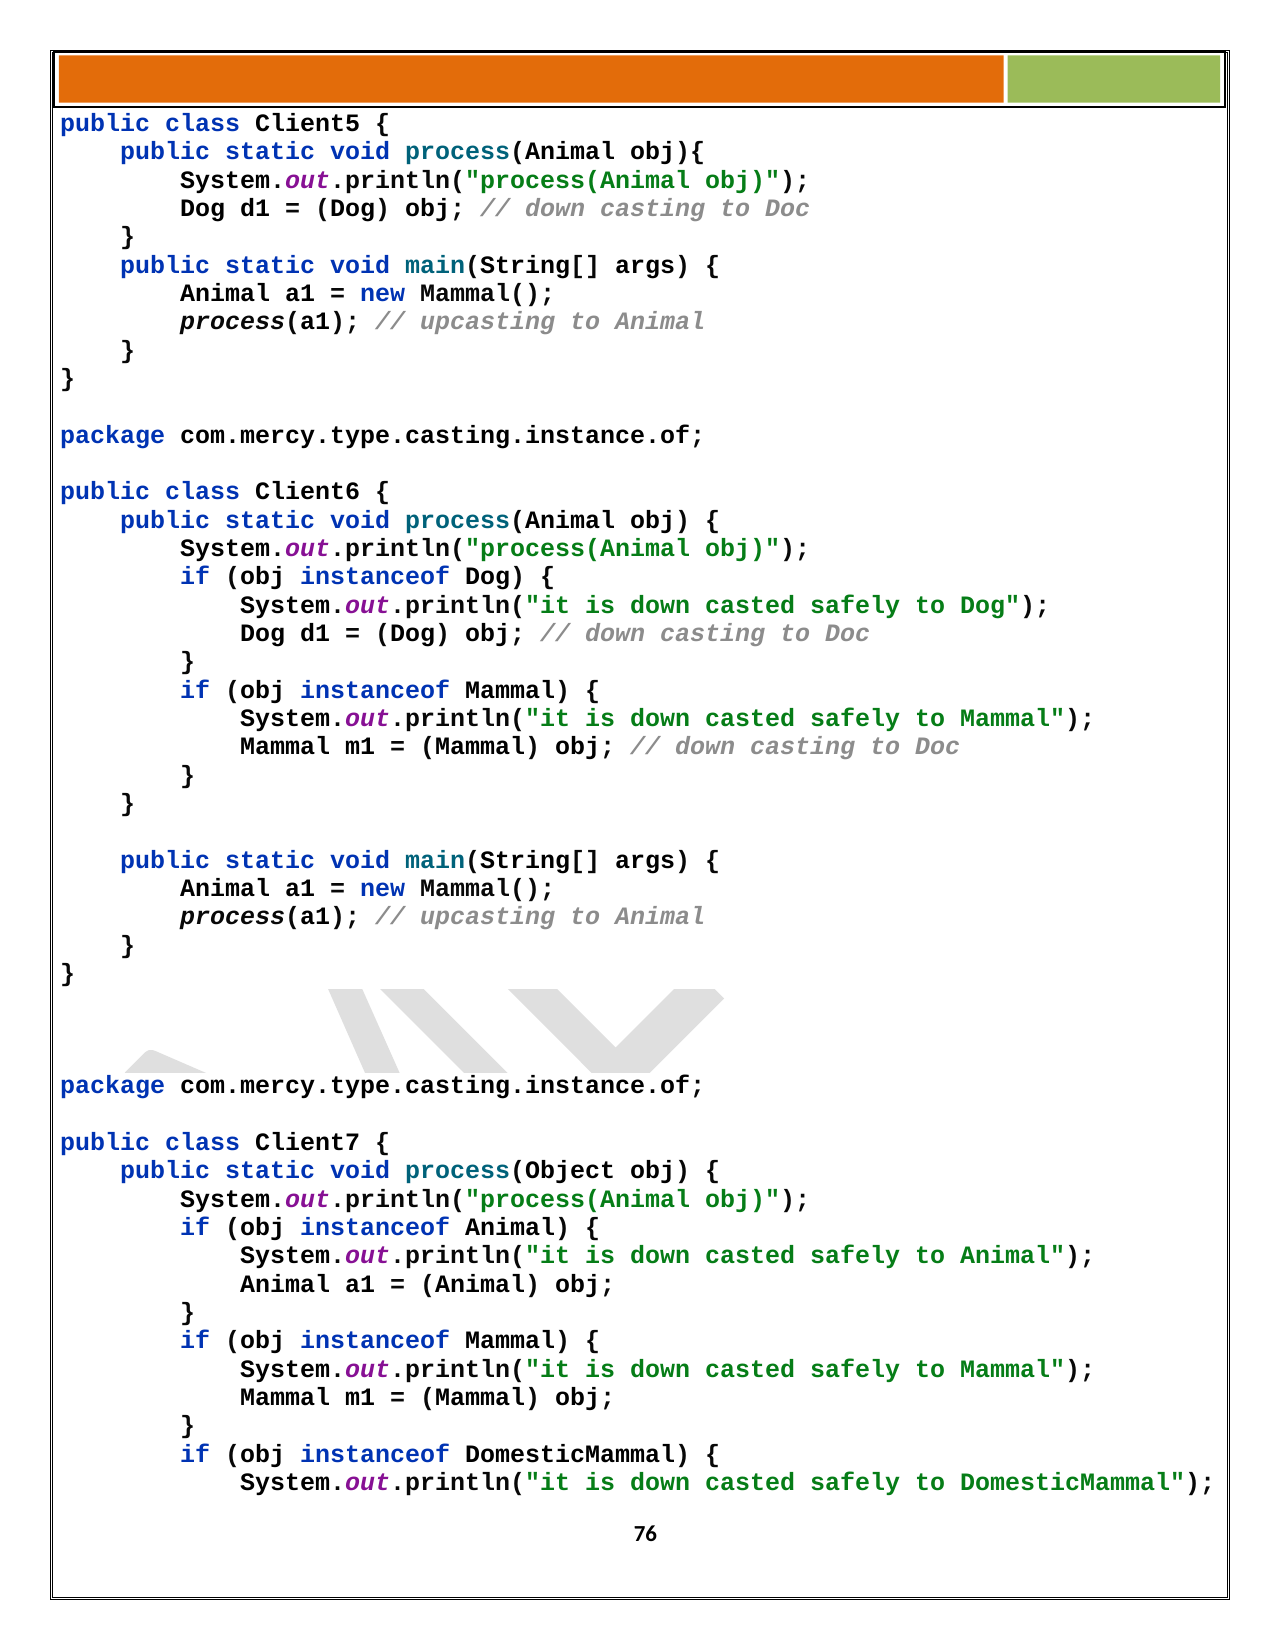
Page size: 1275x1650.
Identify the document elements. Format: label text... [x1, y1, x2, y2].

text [60, 111, 1227, 394]
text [60, 1073, 1227, 1498]
text package com.mercy.type.casting.instance.of; public class Client6 { public static void process(Animal obj) { System.out.println("process(Animal obj)"); if (obj instanceof Dog) { System.out.println("it is down casted safely to Dog"); Dog d1 = (Dog) obj; // down casting to Doc } if (obj instanceof Mammal) { System.out.println("it is down casted safely to Mammal"); Mammal m1 = (Mammal) obj; // down casting to Doc } } public static void main(String[] args) { Animal a1 = new Mammal(); process(a1); // upcasting to Animal } } [60, 422, 1227, 989]
